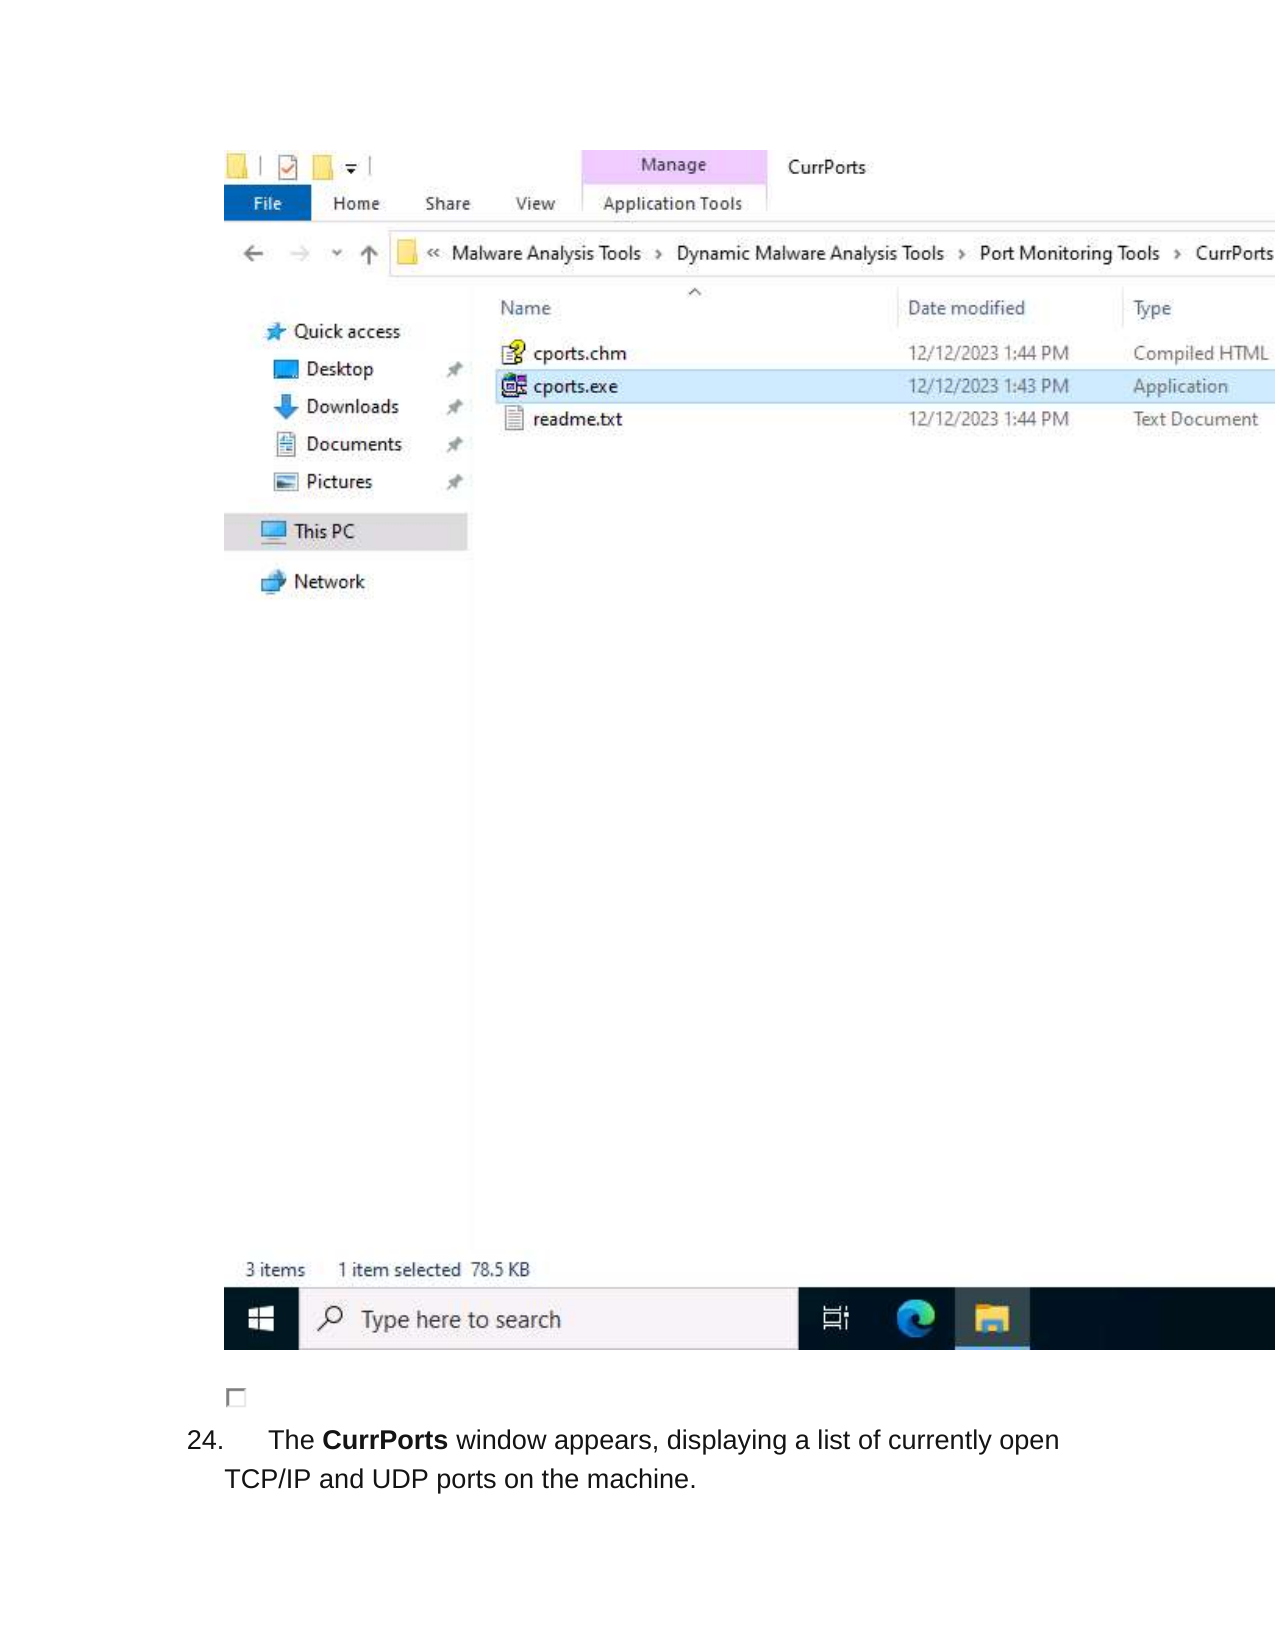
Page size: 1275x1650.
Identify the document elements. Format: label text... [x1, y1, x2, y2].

list The CurrPorts window appears, displaying a list of currently open TCP/IP and UDP ports on the machine. [187, 1381, 1094, 1494]
picture [224, 150, 1275, 1350]
